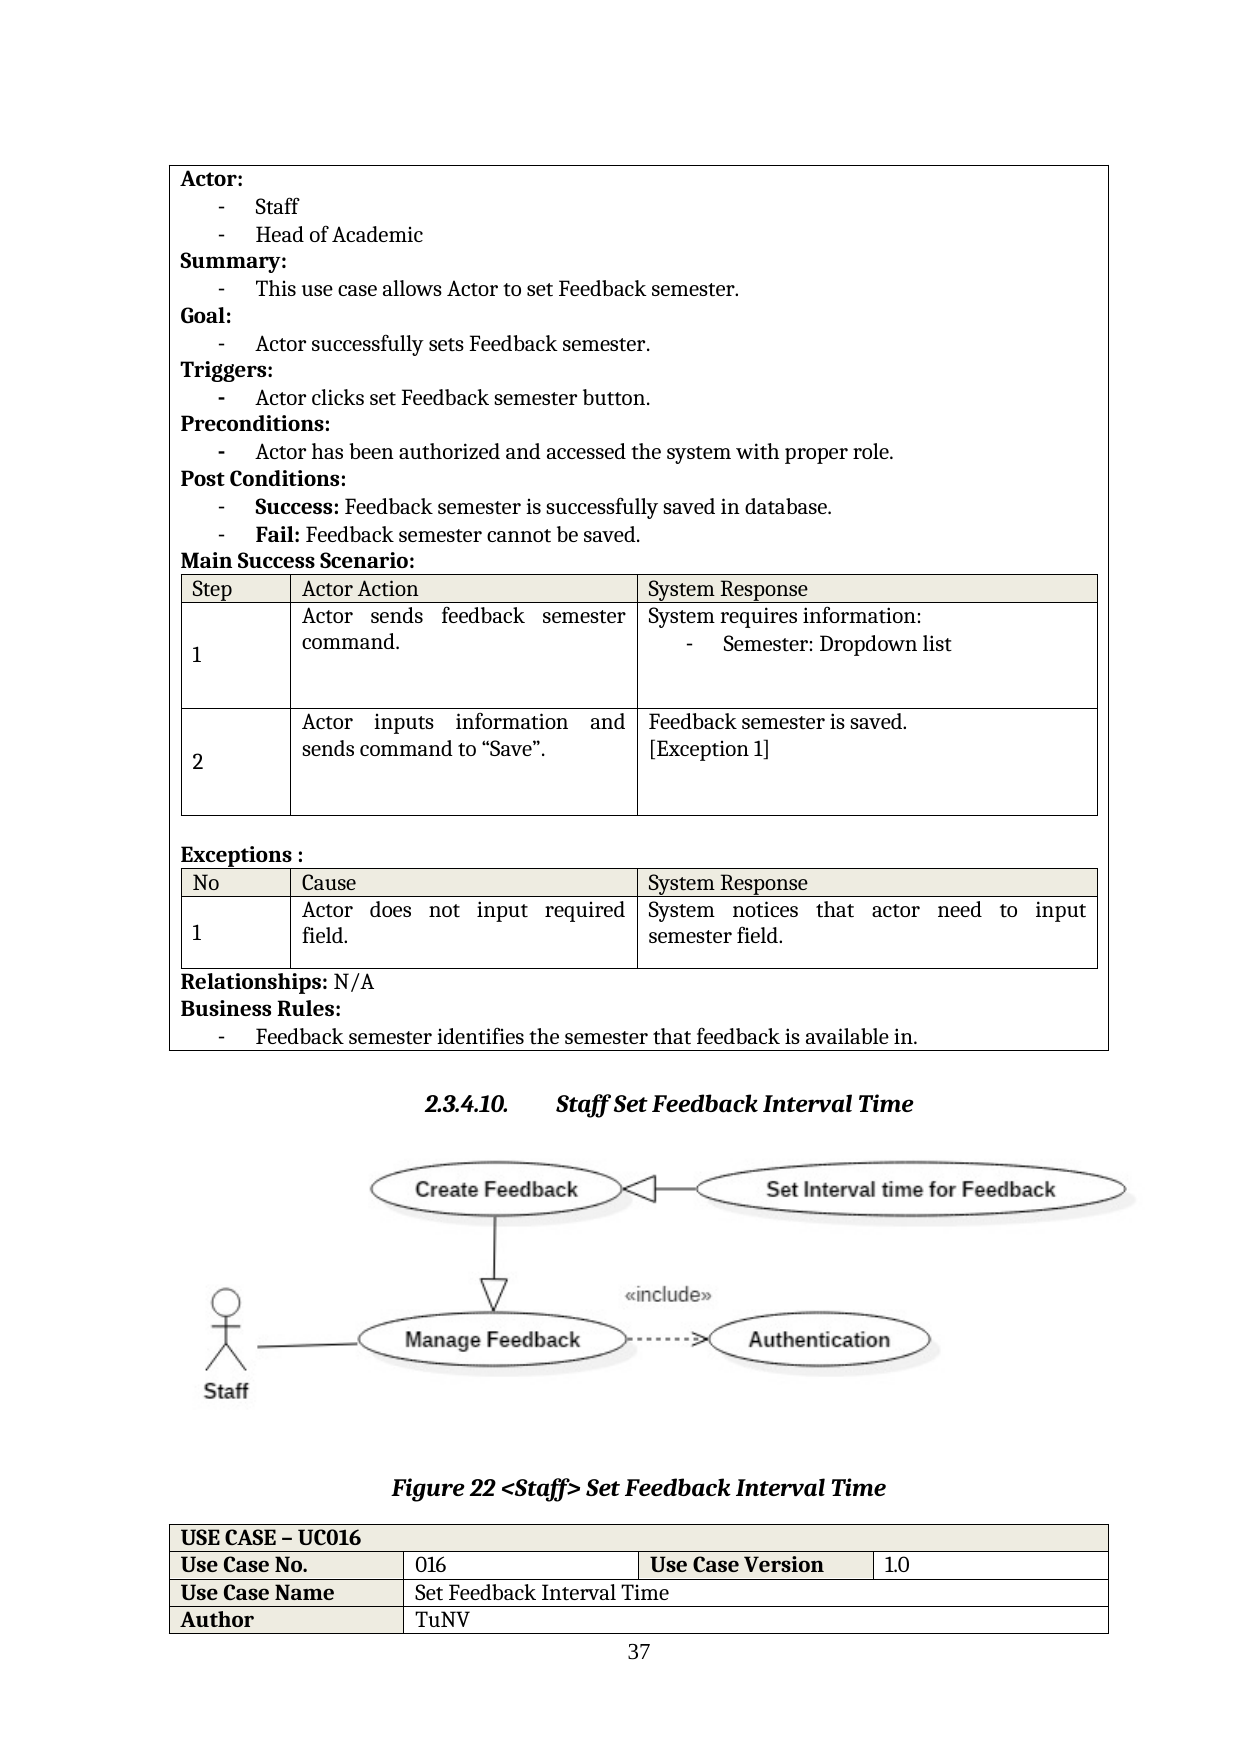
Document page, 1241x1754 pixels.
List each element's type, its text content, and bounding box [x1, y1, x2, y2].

table_cell Use Case Version [639, 1552, 873, 1578]
table_header USE CASE – UC016 [170, 1525, 1108, 1551]
table_cell Set Feedback Interval Time [404, 1580, 1108, 1606]
table_cell TuNV [404, 1607, 1108, 1633]
table_cell 1.0 [874, 1552, 1108, 1578]
text Figure 22 <Staff> Set Feedback Interval Time [106, 1474, 1171, 1503]
table_cell Actor: Staff Head of Academic Summary: This use case allows Actor to set Feedback semester. Goal: Actor successfully sets Feedback semester. Triggers: Actor clicks set Feedback semester button. Preconditions: Actor has been authorized and accessed the system with proper role. Post Conditions: Success: Feedback semester is successfully saved in database. Fail: Feedback semester cannot be saved. Main Success Scenario: Exceptions : Relationships: N/A Business Rules: Feedback semester identifies the semester that feedback is available in. [170, 166, 1108, 1050]
list Staff Set Feedback Interval Time [425, 1090, 1171, 1119]
table_cell Use Case Name [170, 1580, 403, 1606]
table_cell Author [170, 1607, 403, 1633]
picture [181, 1147, 1188, 1474]
table_cell 016 [404, 1552, 638, 1578]
table_cell Use Case No. [170, 1552, 403, 1578]
